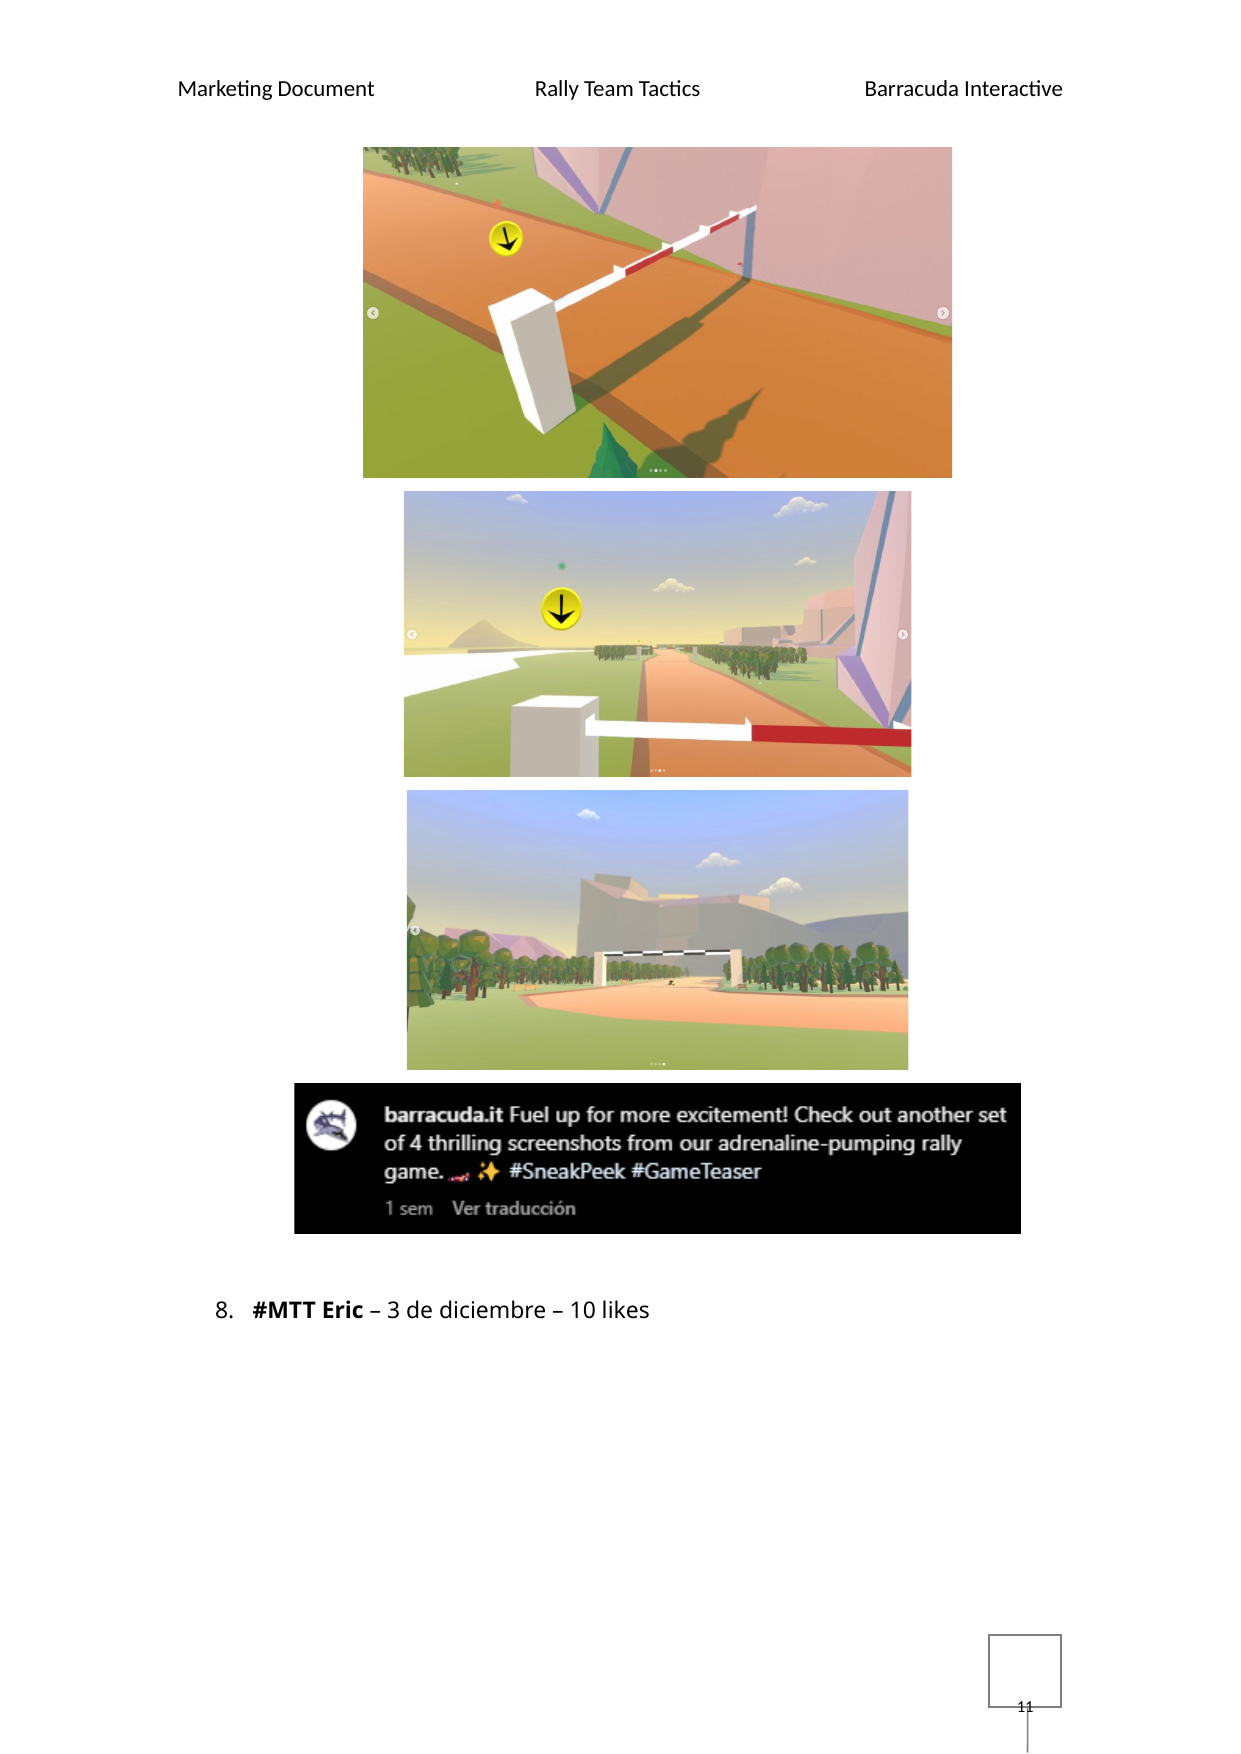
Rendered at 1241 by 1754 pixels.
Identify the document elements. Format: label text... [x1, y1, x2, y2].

picture [403, 491, 912, 777]
picture [406, 790, 909, 1070]
picture [363, 147, 953, 478]
list #MTT Eric – 3 de diciembre – 10 likes [215, 1294, 1063, 1326]
picture [294, 1083, 1021, 1234]
